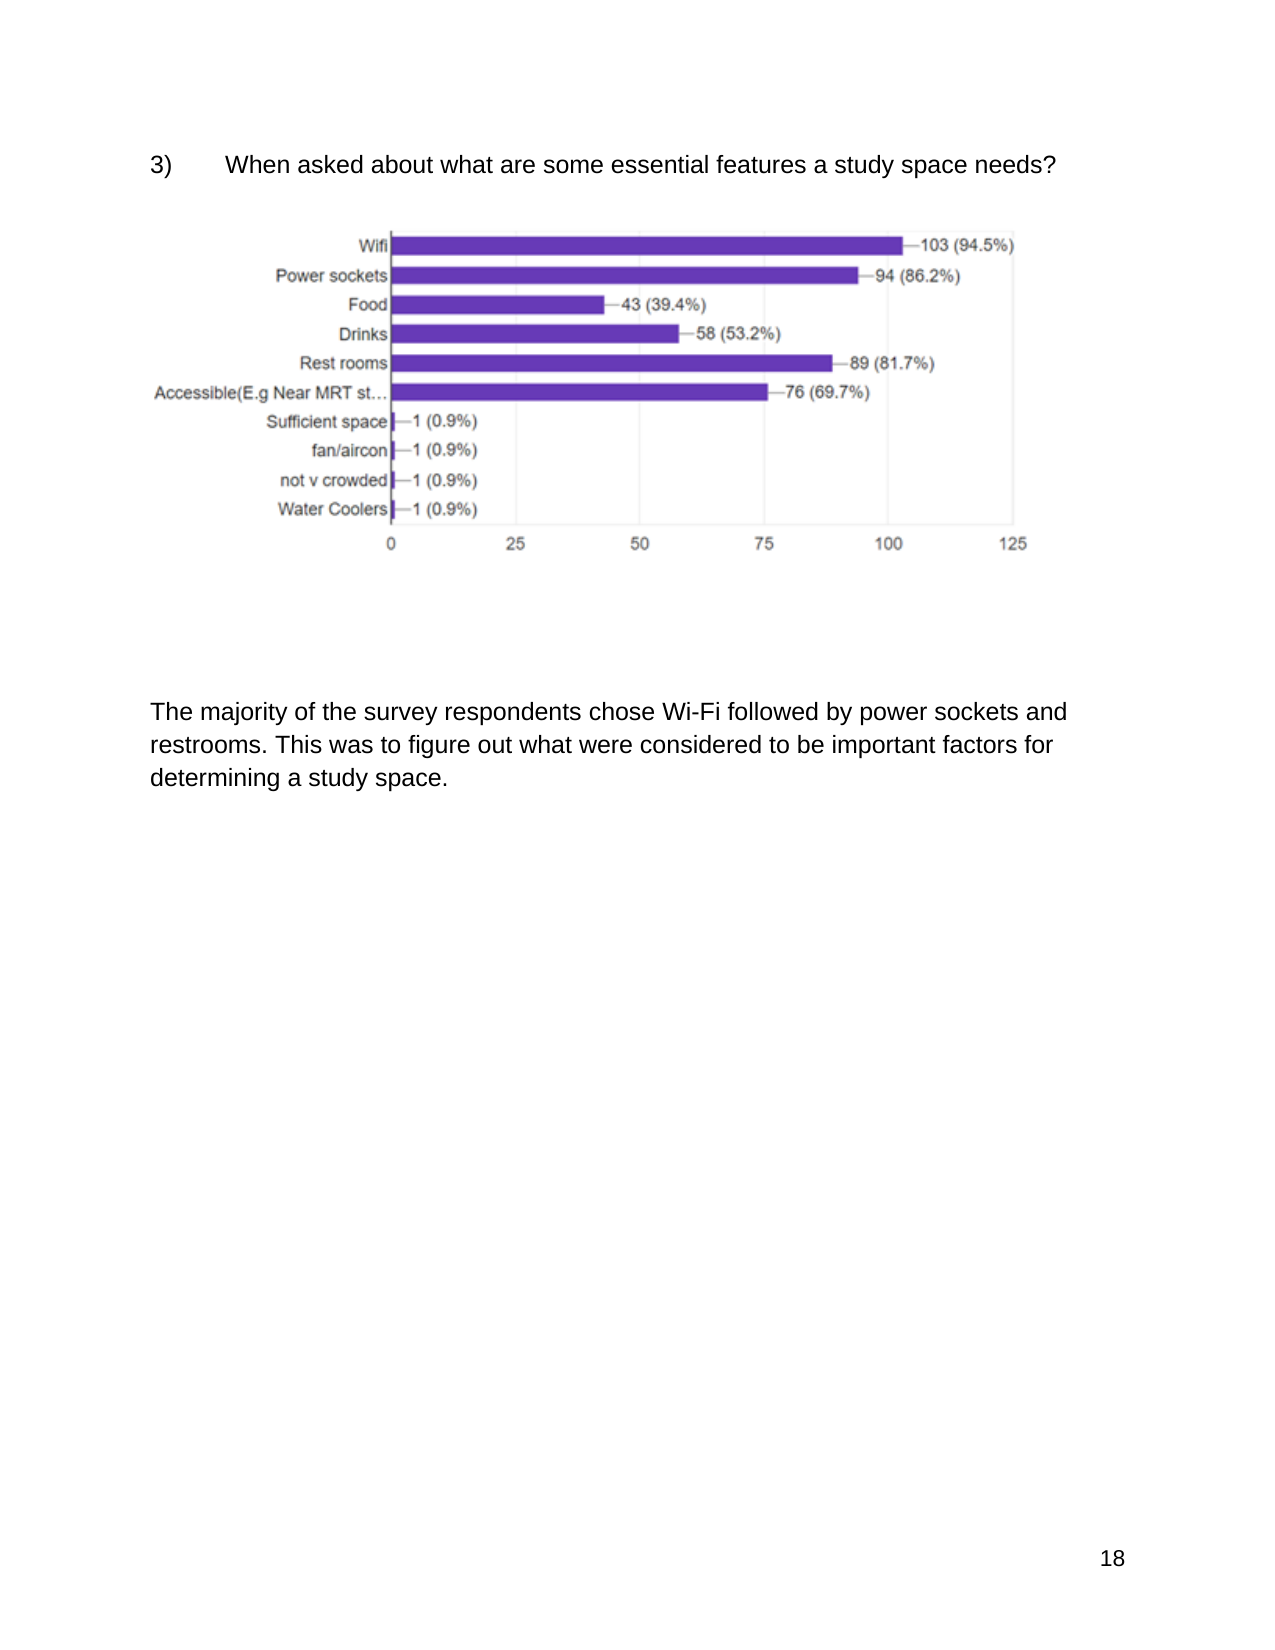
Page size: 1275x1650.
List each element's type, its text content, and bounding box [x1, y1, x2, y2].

text 3) When asked about what are some essential features a study space needs? [150, 150, 1125, 179]
picture [153, 209, 1094, 596]
text The majority of the survey respondents chose Wi-Fi followed by power sockets and restrooms. This was to figure out what were considered to be important factors for determining a study space. [150, 697, 1125, 792]
